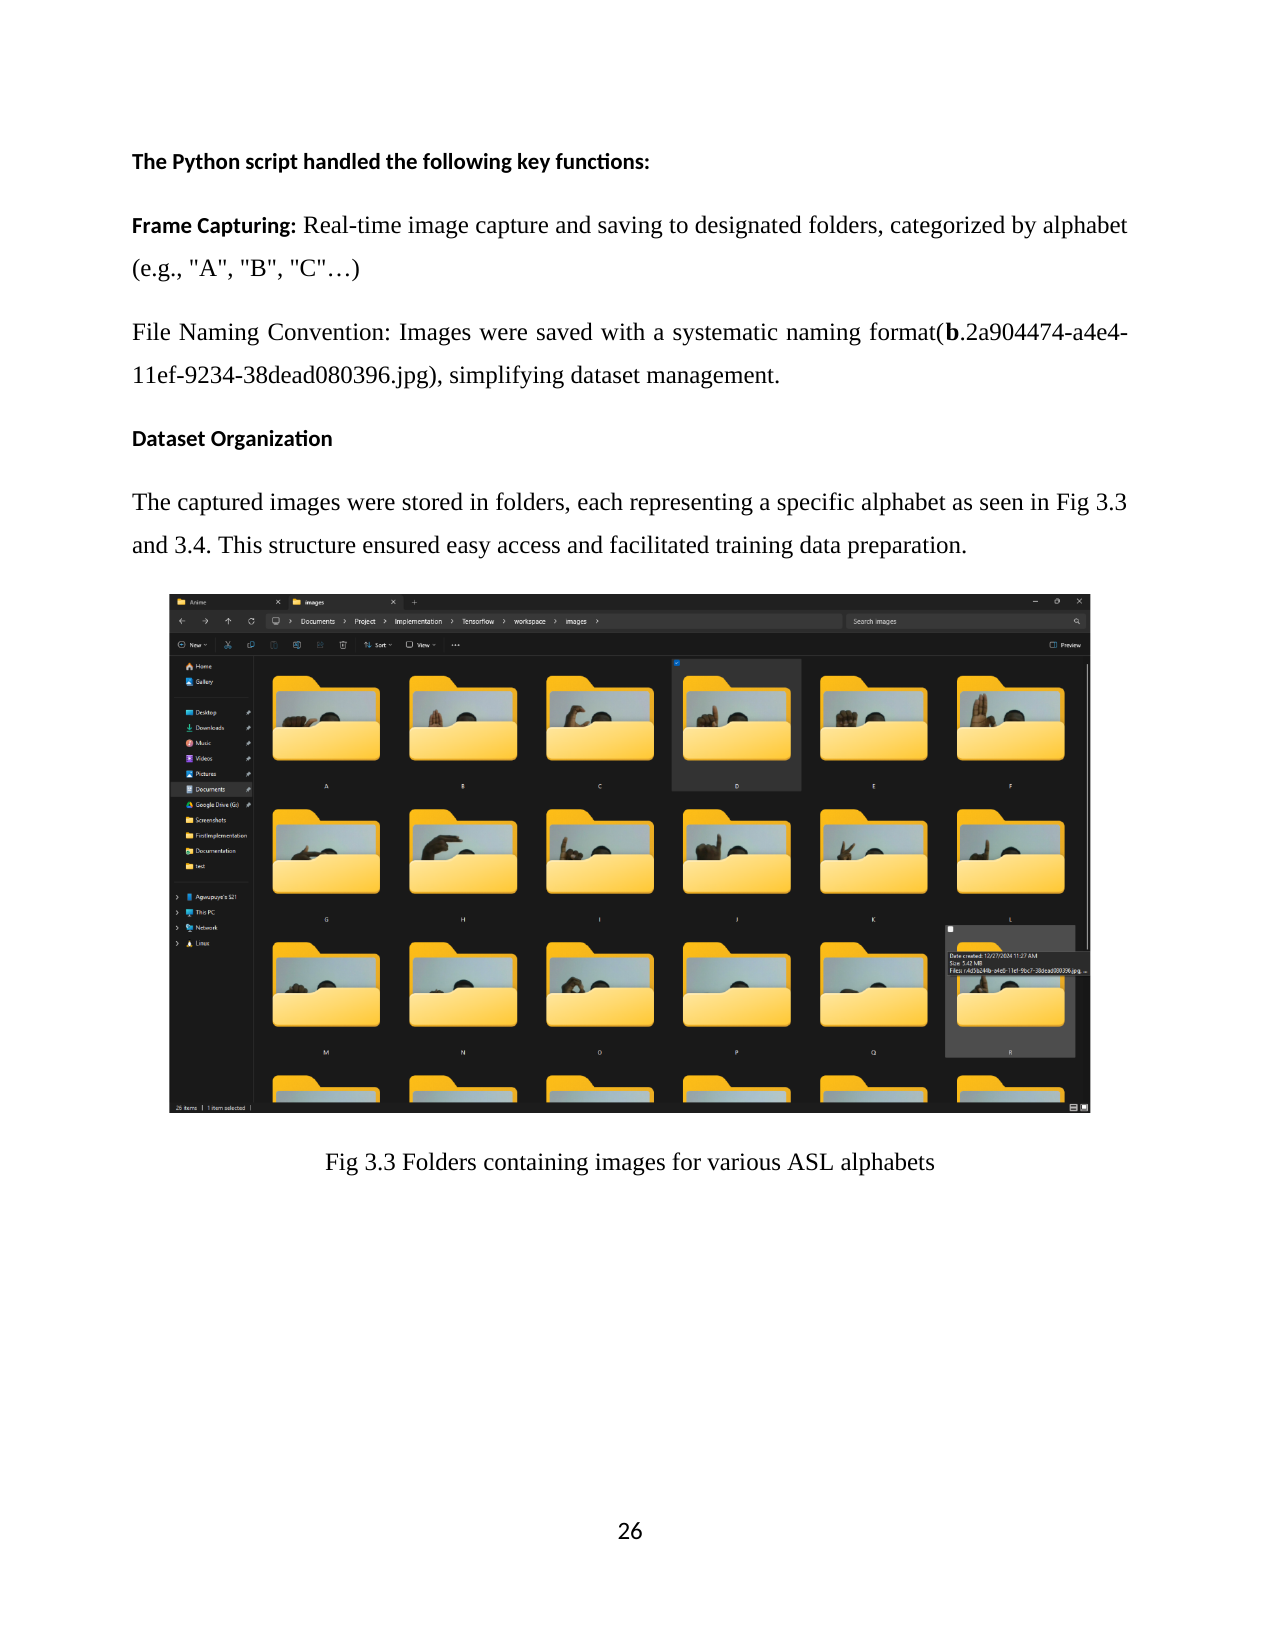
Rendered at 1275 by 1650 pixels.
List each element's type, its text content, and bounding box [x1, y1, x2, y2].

text Fig 3.3 Folders containing images for various ASL alphabets [132, 1147, 1128, 1176]
text File Naming Convention: Images were saved with a systematic naming format(b.2a904474-a4e4-11ef-9234-38dead080396.jpg), simplifying dataset management. [132, 317, 1128, 389]
text The captured images were stored in folders, each representing a specific alphabet as seen in Fig 3.3 and 3.4. This structure ensured easy access and facilitated training data preparation. [132, 487, 1128, 559]
text Dataset Organization [132, 424, 1128, 452]
text Frame Capturing: Real-time image capture and saving to designated folders, categorized by alphabet (e.g., "A", "B", "C"…) [132, 210, 1128, 282]
picture [169, 594, 1091, 1113]
text The Python script handled the following key functions: [132, 147, 1128, 175]
